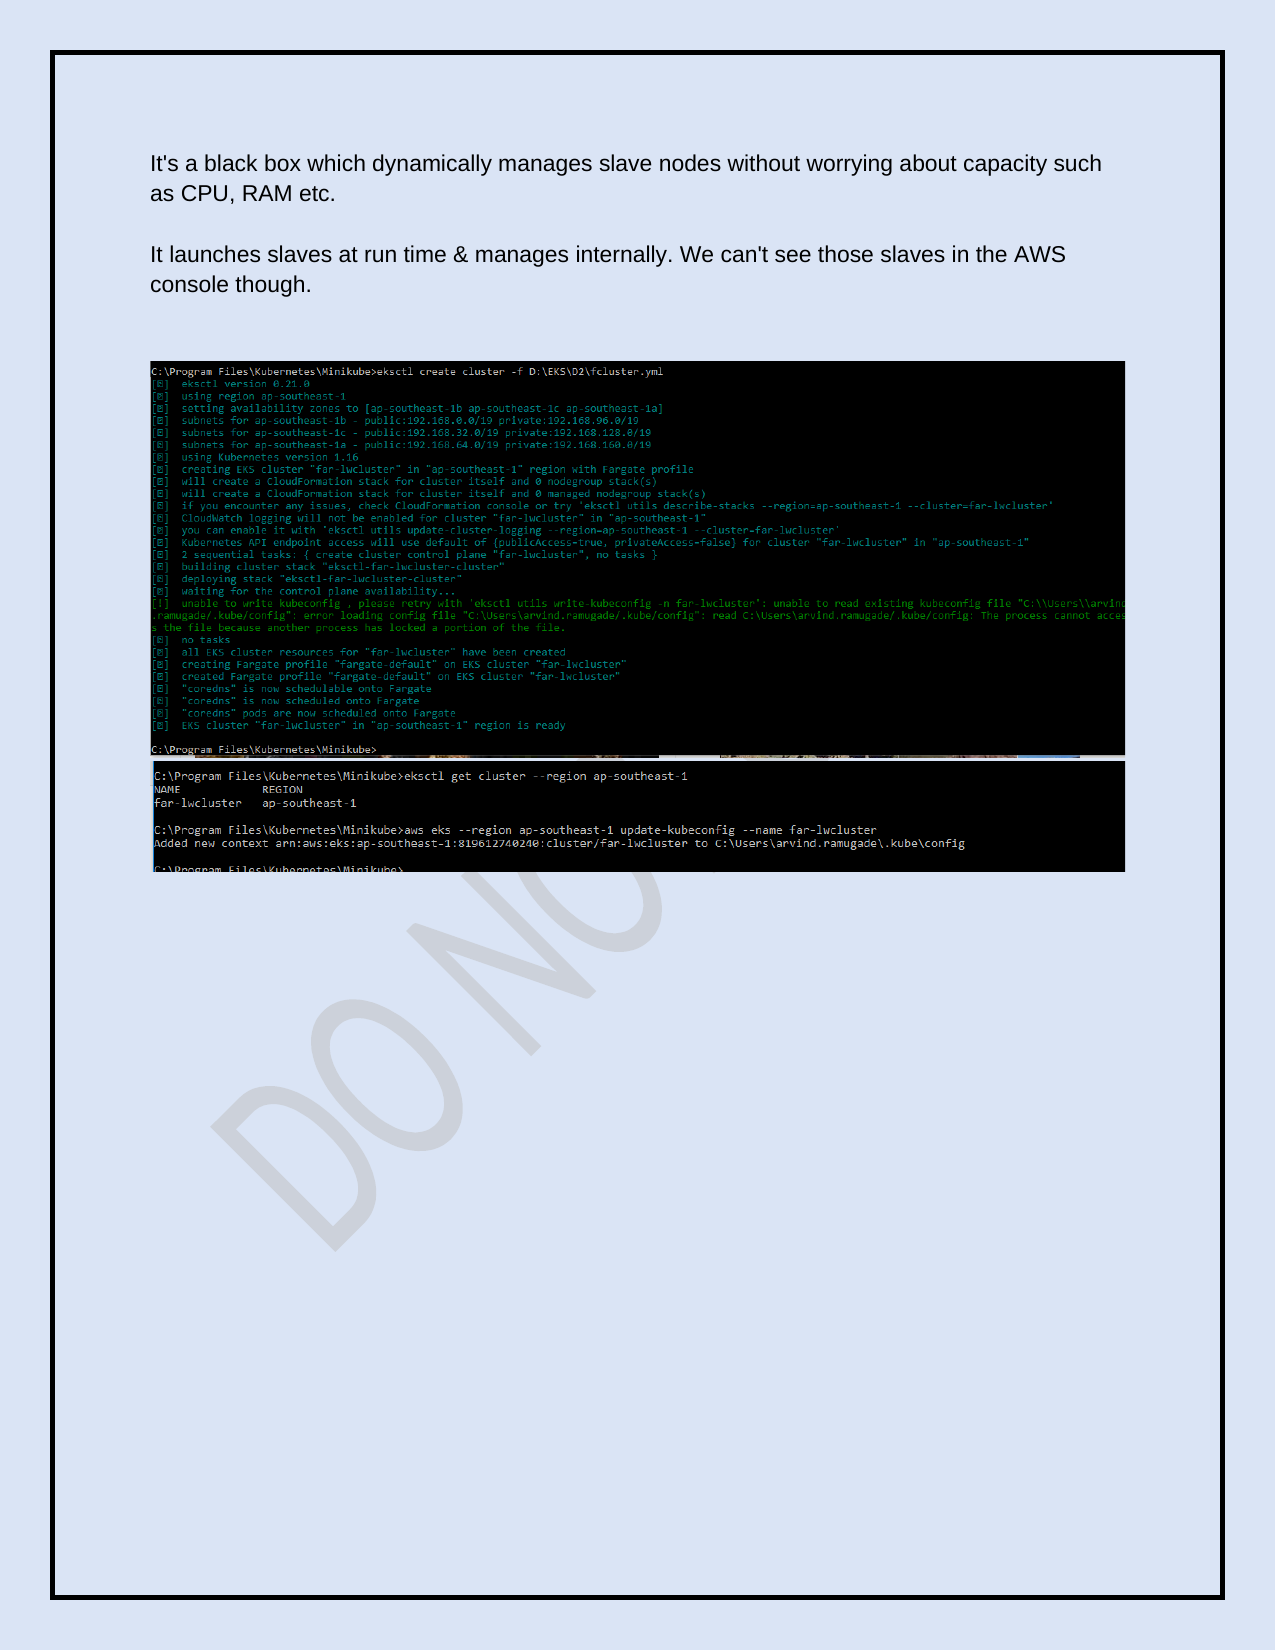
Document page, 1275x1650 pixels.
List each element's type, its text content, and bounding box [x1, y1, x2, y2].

text It's a black box which dynamically manages slave nodes without worrying about capacity such as CPU, RAM etc. [150, 150, 1125, 207]
text It launches slaves at run time & manages internally. We can't see those slaves in the AWS console though. [150, 241, 1125, 297]
picture [150, 361, 1125, 758]
picture [150, 761, 1125, 872]
